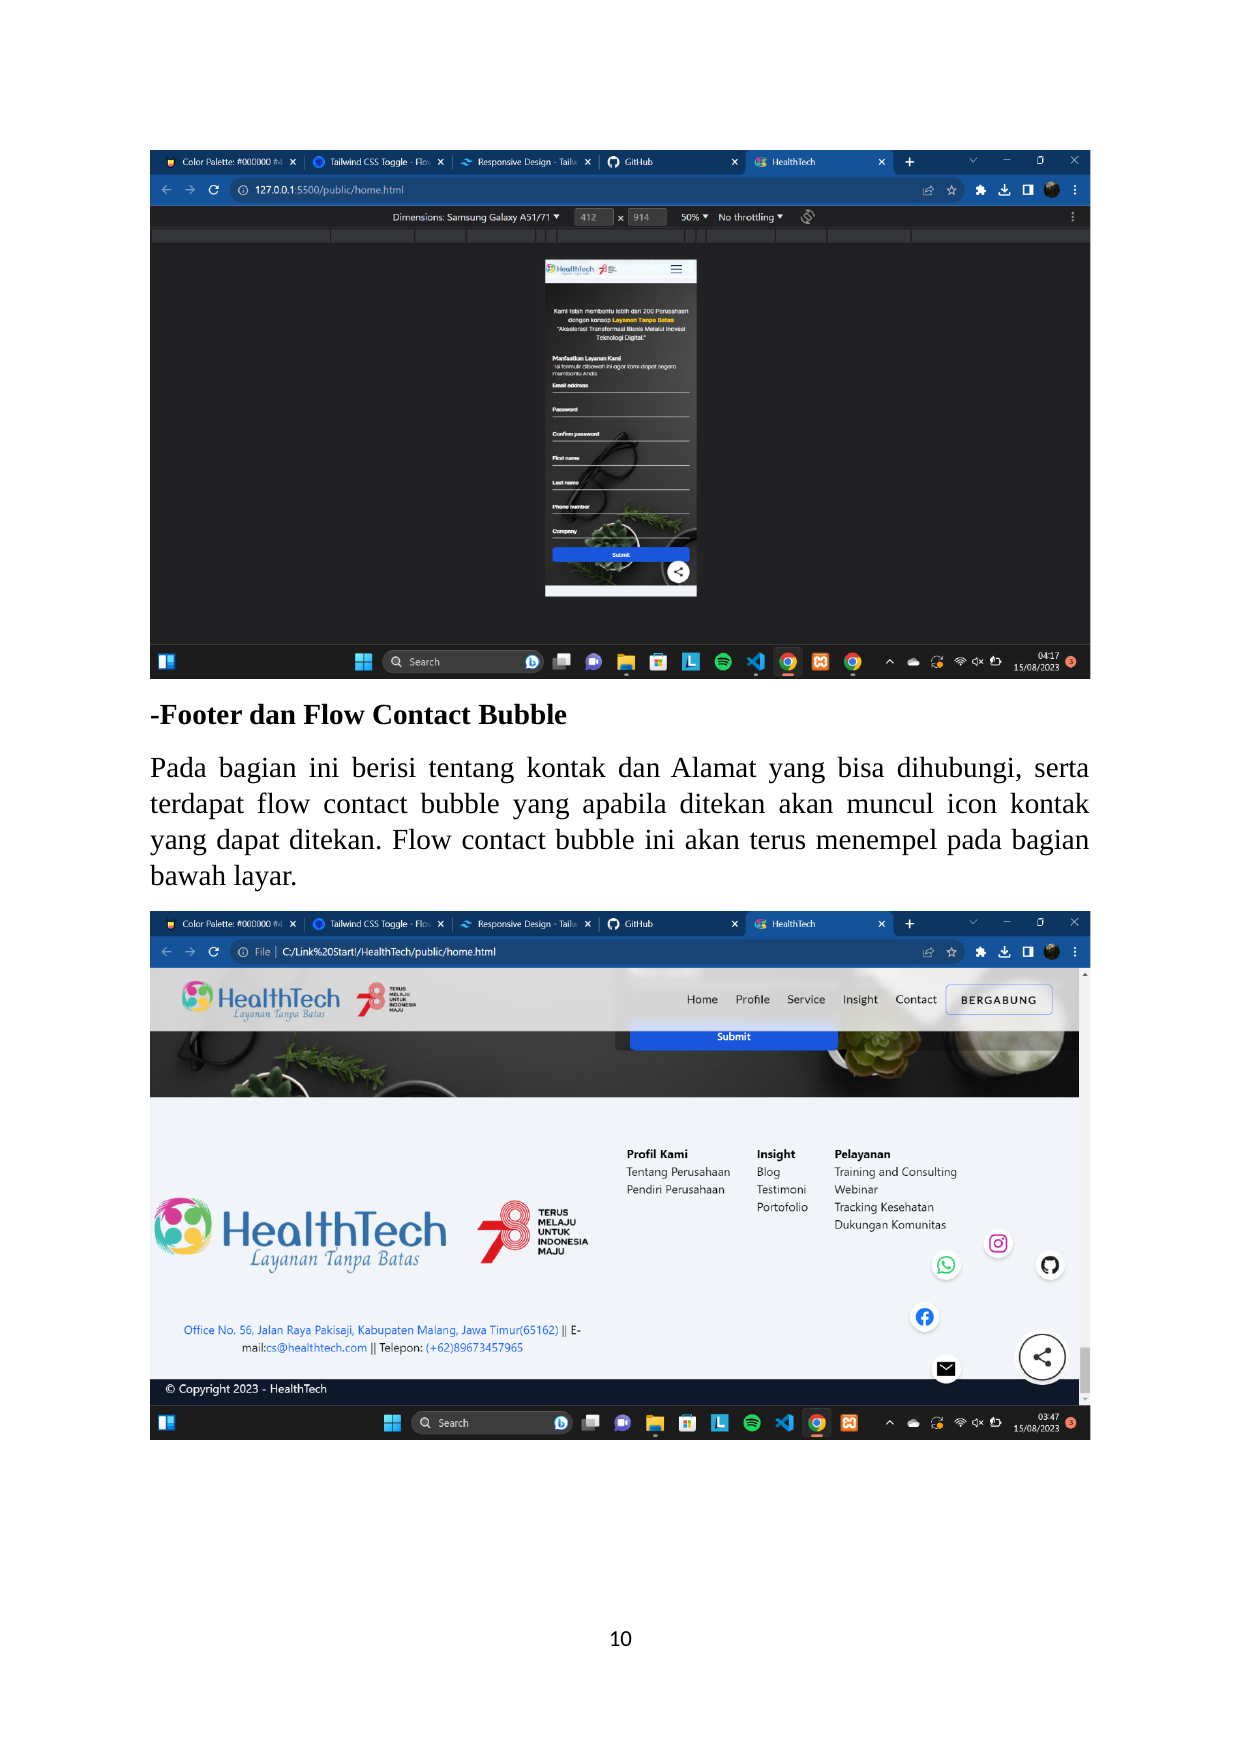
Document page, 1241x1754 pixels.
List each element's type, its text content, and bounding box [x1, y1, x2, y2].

text Pada bagian ini berisi tentang kontak dan Alamat yang bisa dihubungi, serta terdapat flow contact bubble yang apabila ditekan akan muncul icon kontak yang dapat ditekan. Flow contact bubble ini akan terus menempel pada bagian bawah layar. [150, 750, 1090, 892]
picture [150, 911, 1091, 1440]
text -Footer dan Flow Contact Bubble [150, 697, 1090, 731]
picture [150, 150, 1091, 679]
